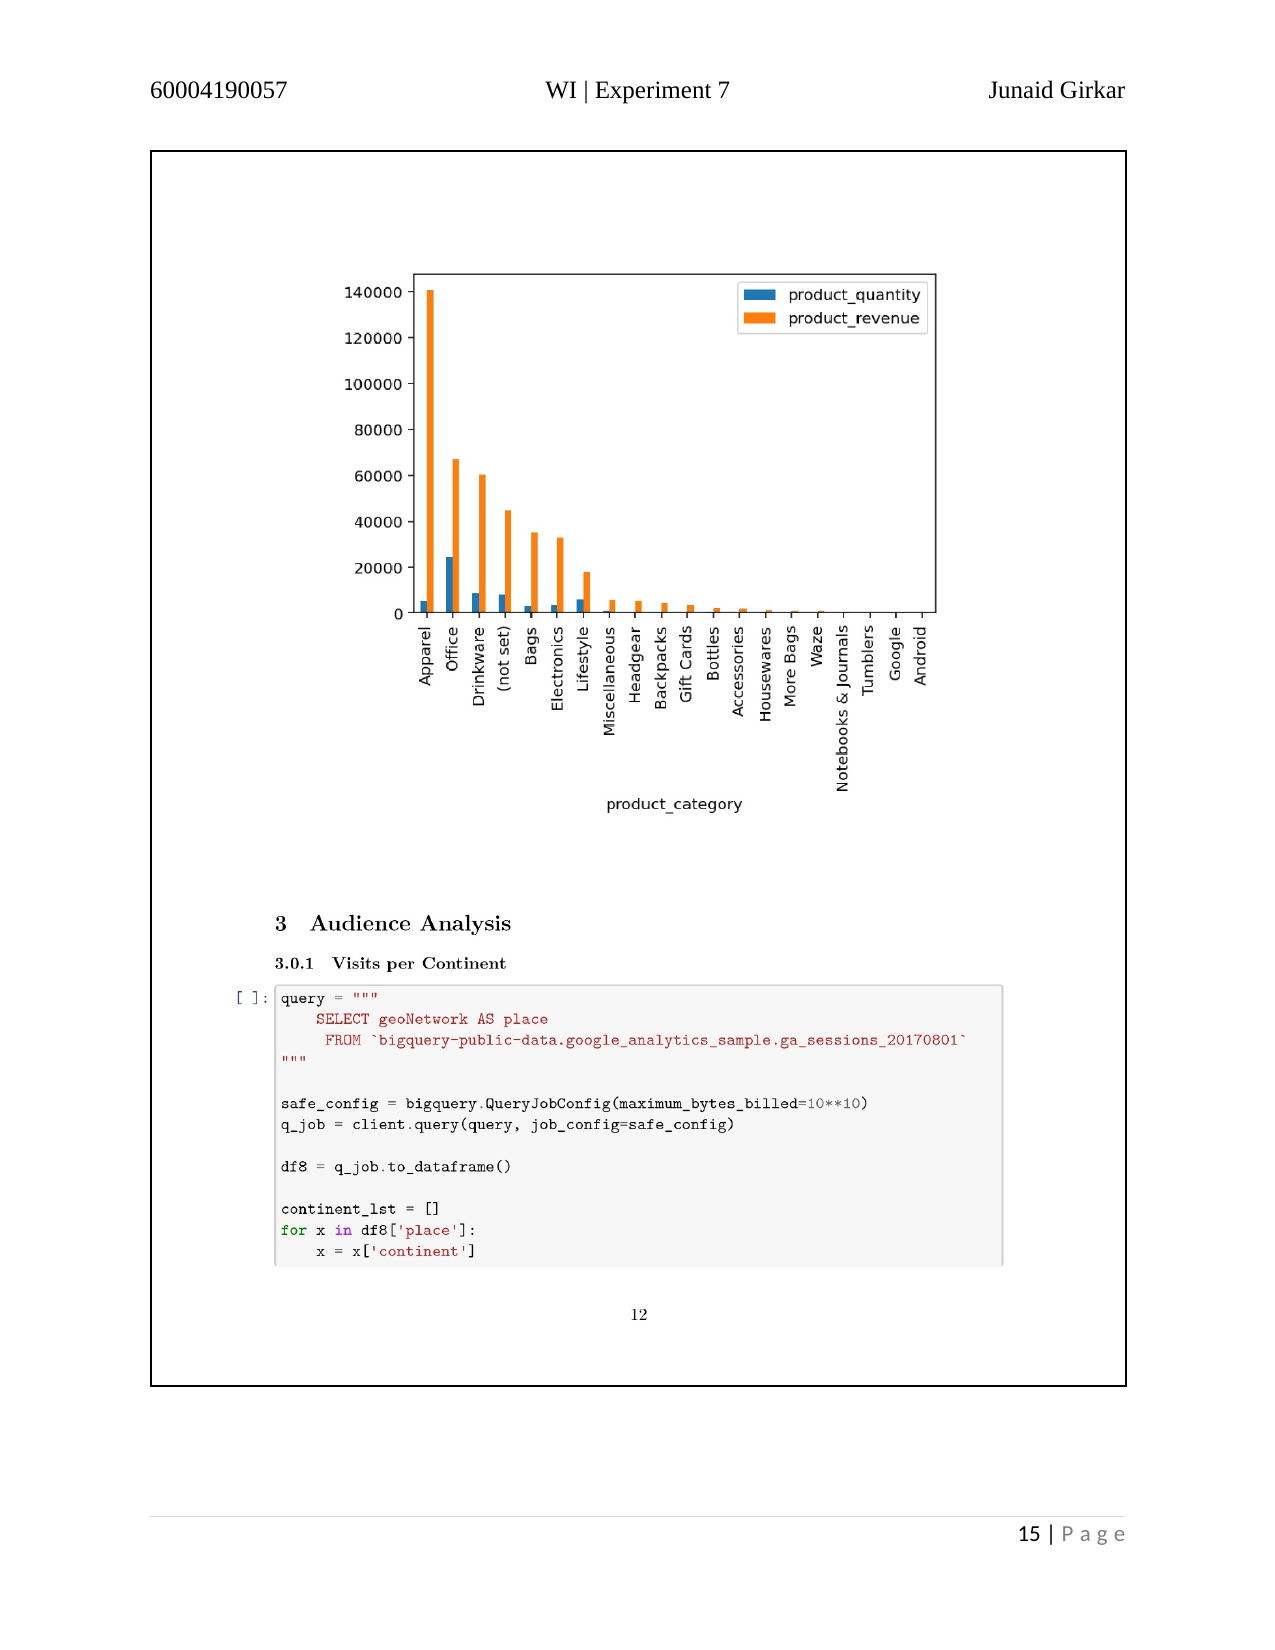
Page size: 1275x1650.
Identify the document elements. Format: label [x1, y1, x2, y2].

table_header [152, 152, 162, 1385]
table_header [1115, 152, 1125, 1385]
picture [162, 152, 1115, 1385]
